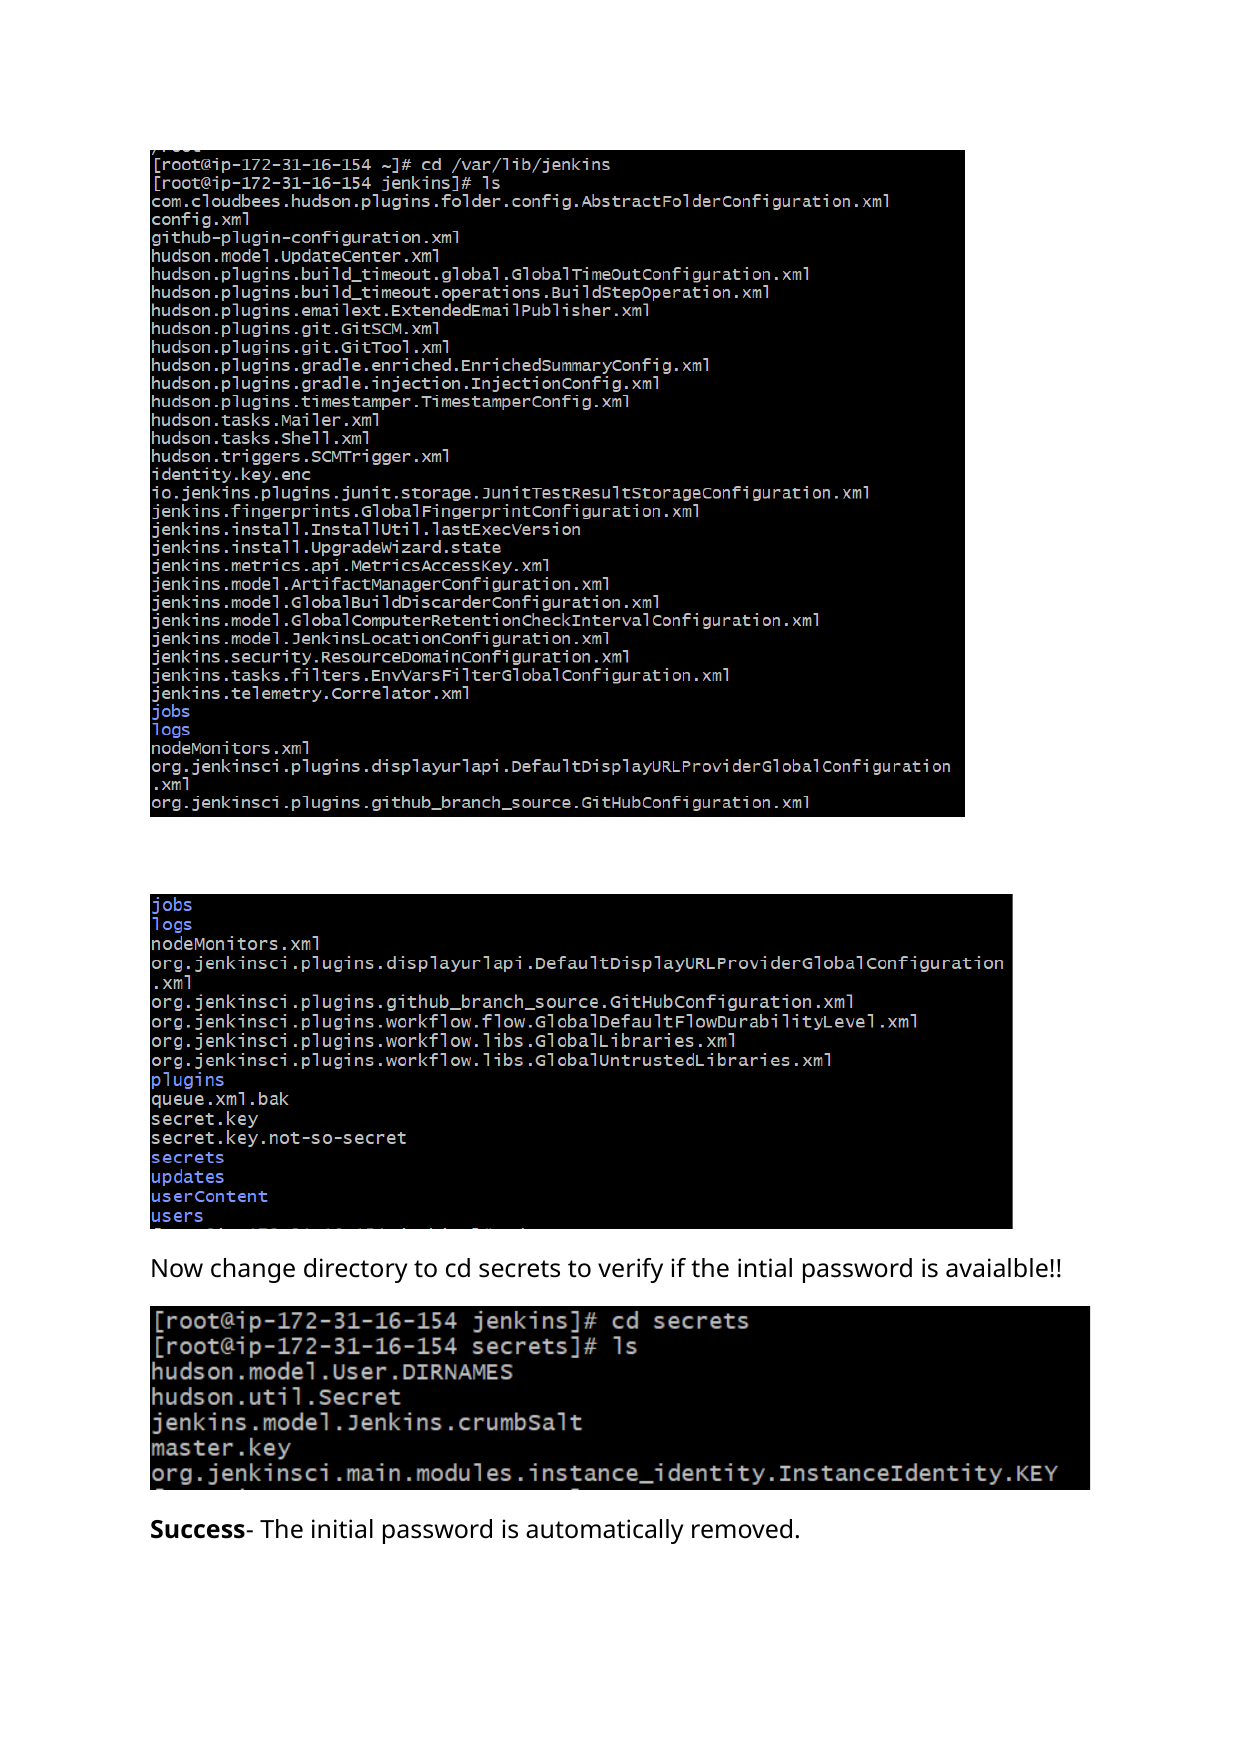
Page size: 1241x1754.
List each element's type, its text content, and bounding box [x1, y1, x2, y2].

picture [150, 1306, 1091, 1490]
picture [150, 150, 965, 817]
picture [150, 894, 1013, 1229]
text Success- The initial password is automatically removed. [150, 1512, 1090, 1546]
text Now change directory to cd secrets to verify if the intial password is avaialble!! [150, 1250, 1090, 1284]
